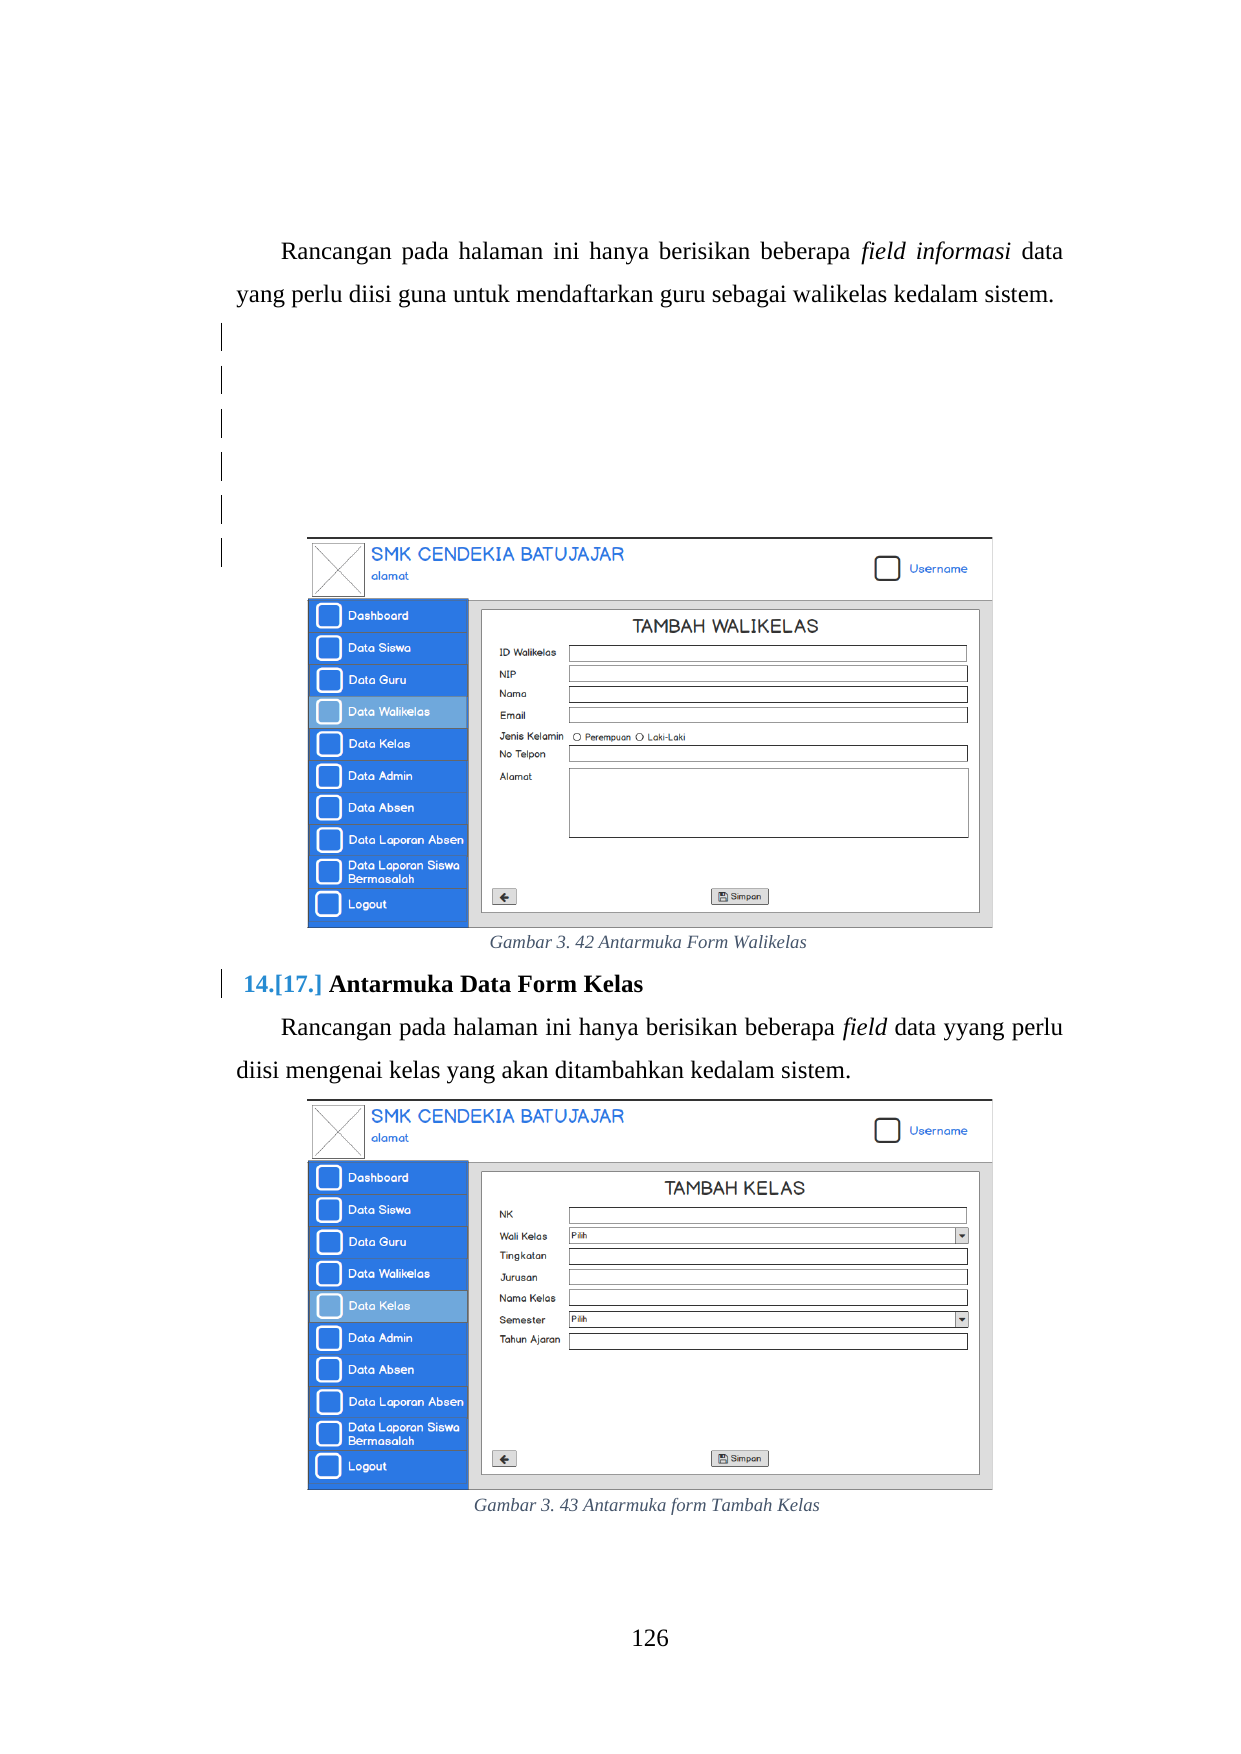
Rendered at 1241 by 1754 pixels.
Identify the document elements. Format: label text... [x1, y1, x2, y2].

list Rancangan pada halaman ini hanya berisikan beberapa field informasi data yang perlu diisi guna untuk mendaftarkan guru sebagai walikelas kedalam sistem. [236, 236, 1063, 308]
picture [307, 537, 993, 928]
list Antarmuka Data Form Kelas [243, 969, 1063, 998]
picture [307, 1099, 993, 1490]
text Rancangan pada halaman ini hanya berisikan beberapa field data yyang perlu diisi mengenai kelas yang akan ditambahkan kedalam sistem. [236, 1012, 1063, 1084]
